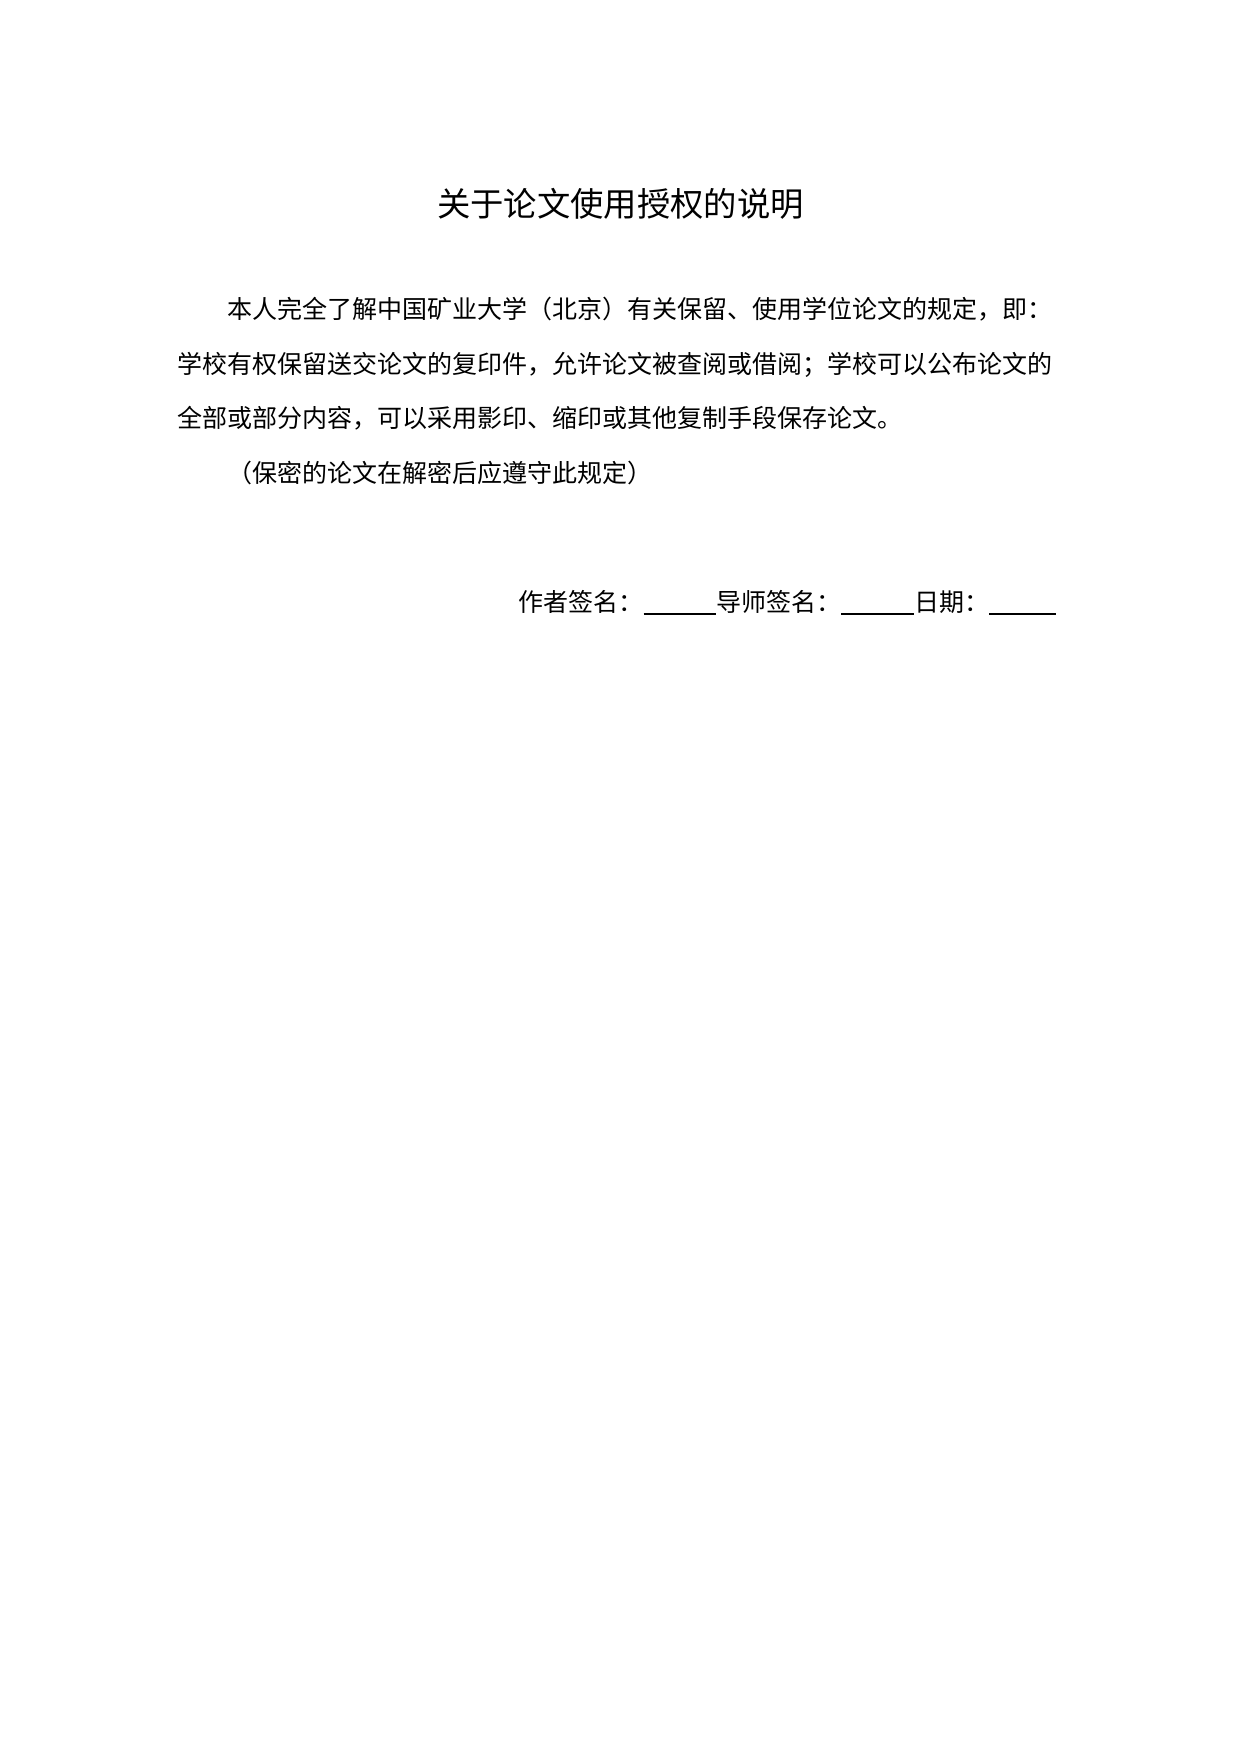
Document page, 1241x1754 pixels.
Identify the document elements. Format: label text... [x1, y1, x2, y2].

text 本人完全了解中国矿业大学（北京）有关保留、使用学位论文的规定，即：学校有权保留送交论文的复印件，允许论文被查阅或借阅；学校可以公布论文的全部或部分内容，可以采用影印、缩印或其他复制手段保存论文。 [177, 290, 1063, 435]
text 作者签名： 导师签名： 日期： . [177, 582, 1063, 619]
text （保密的论文在解密后应遵守此规定） [177, 453, 1063, 489]
text 关于论文使用授权的说明 [177, 178, 1063, 226]
